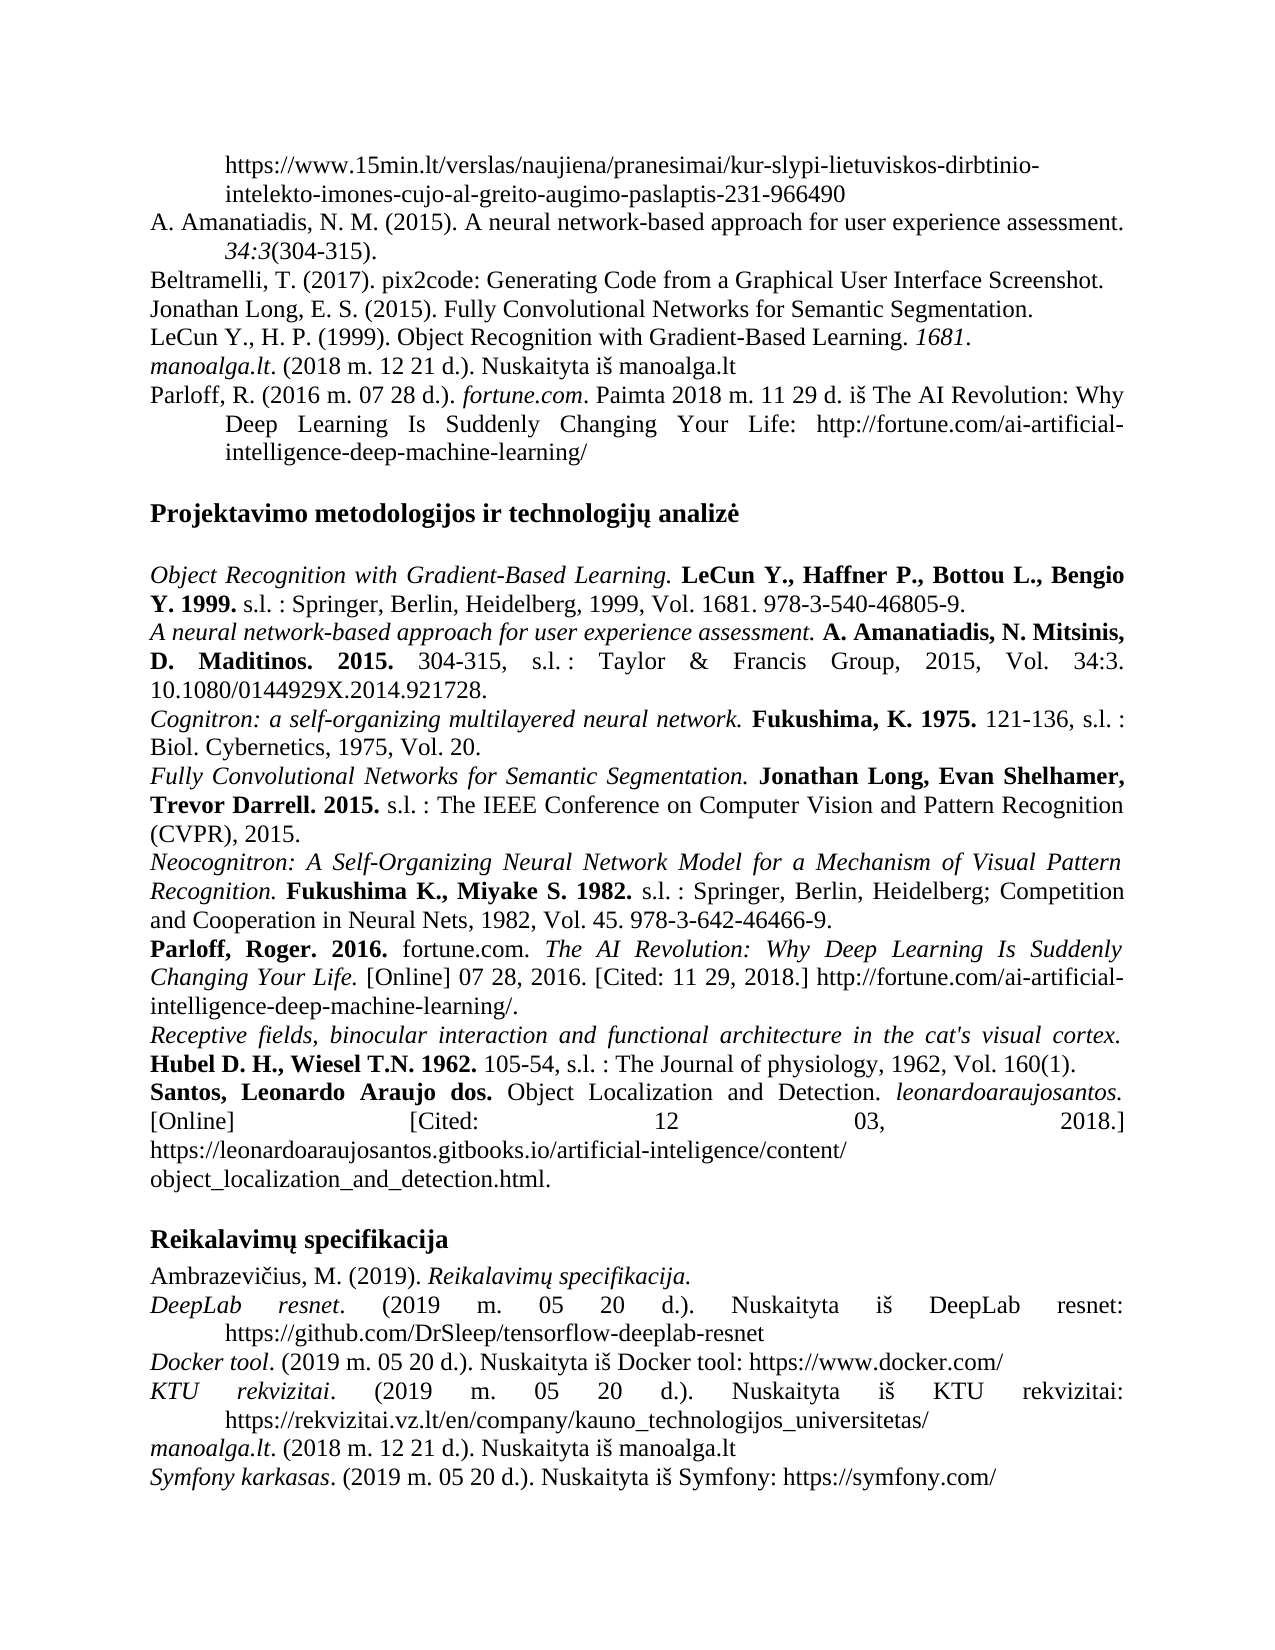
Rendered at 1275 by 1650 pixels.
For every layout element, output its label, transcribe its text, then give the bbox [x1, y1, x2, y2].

text manoalga.lt. (2018 m. 12 21 d.). Nuskaityta iš manoalga.lt [150, 351, 1125, 380]
text Jonathan Long, E. S. (2015). Fully Convolutional Networks for Semantic Segmentation. [150, 294, 1125, 322]
text Neocognitron: A Self-Organizing Neural Network Model for a Mechanism of Visual Pattern Recognition. Fukushima K., Miyake S. 1982. s.l. : Springer, Berlin, Heidelberg; Competition and Cooperation in Neural Nets, 1982, Vol. 45. 978-3-642-46466-9. [150, 847, 1125, 934]
text LeCun Y., H. P. (1999). Object Recognition with Gradient-Based Learning. 1681. [150, 322, 1125, 351]
text Cognitron: a self-organizing multilayered neural network. Fukushima, K. 1975. 121-136, s.l. : Biol. Cybernetics, 1975, Vol. 20. [150, 704, 1125, 761]
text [150, 150, 1125, 207]
text Parloff, R. (2016 m. 07 28 d.). fortune.com. Paimta 2018 m. 11 29 d. iš The AI Revolution: Why Deep Learning Is Suddenly Changing Your Life: http://fortune.com/ai-artificial-intelligence-deep-machine-learning/ [150, 380, 1125, 466]
text Parloff, Roger. 2016. fortune.com. The AI Revolution: Why Deep Learning Is Suddenly Changing Your Life. [Online] 07 28, 2016. [Cited: 11 29, 2018.] http://fortune.com/ai-artificial-intelligence-deep-machine-learning/. [150, 934, 1125, 1020]
text Object Recognition with Gradient-Based Learning. LeCun Y., Haffner P., Bottou L., Bengio Y. 1999. s.l. : Springer, Berlin, Heidelberg, 1999, Vol. 1681. 978-3-540-46805-9. [150, 560, 1125, 617]
text Beltramelli, T. (2017). pix2code: Generating Code from a Graphical User Interface Screenshot. [150, 265, 1125, 294]
subtitle Projektavimo metodologijos ir technologijų analizė [150, 497, 1125, 529]
text Receptive fields, binocular interaction and functional architecture in the cat's visual cortex. Hubel D. H., Wiesel T.N. 1962. 105-54, s.l. : The Journal of physiology, 1962, Vol. 160(1). [150, 1020, 1125, 1077]
text Fully Convolutional Networks for Semantic Segmentation. Jonathan Long, Evan Shelhamer, Trevor Darrell. 2015. s.l. : The IEEE Conference on Computer Vision and Pattern Recognition (CVPR), 2015. [150, 761, 1125, 847]
subtitle Reikalavimų specifikacija [150, 1224, 1125, 1255]
text Santos, Leonardo Araujo dos. Object Localization and Detection. leonardoaraujosantos. [Online] [Cited: 12 03, 2018.] https://leonardoaraujosantos.gitbooks.io/artificial-inteligence/content/object_localization_and_detection.html. [150, 1077, 1125, 1192]
text A neural network-based approach for user experience assessment. A. Amanatiadis, N. Mitsinis, D. Maditinos. 2015. 304-315, s.l. : Taylor & Francis Group, 2015, Vol. 34:3. 10.1080/0144929X.2014.921728. [150, 617, 1125, 704]
text A. Amanatiadis, N. M. (2015). A neural network-based approach for user experience assessment. 34:3(304-315). [150, 207, 1125, 265]
